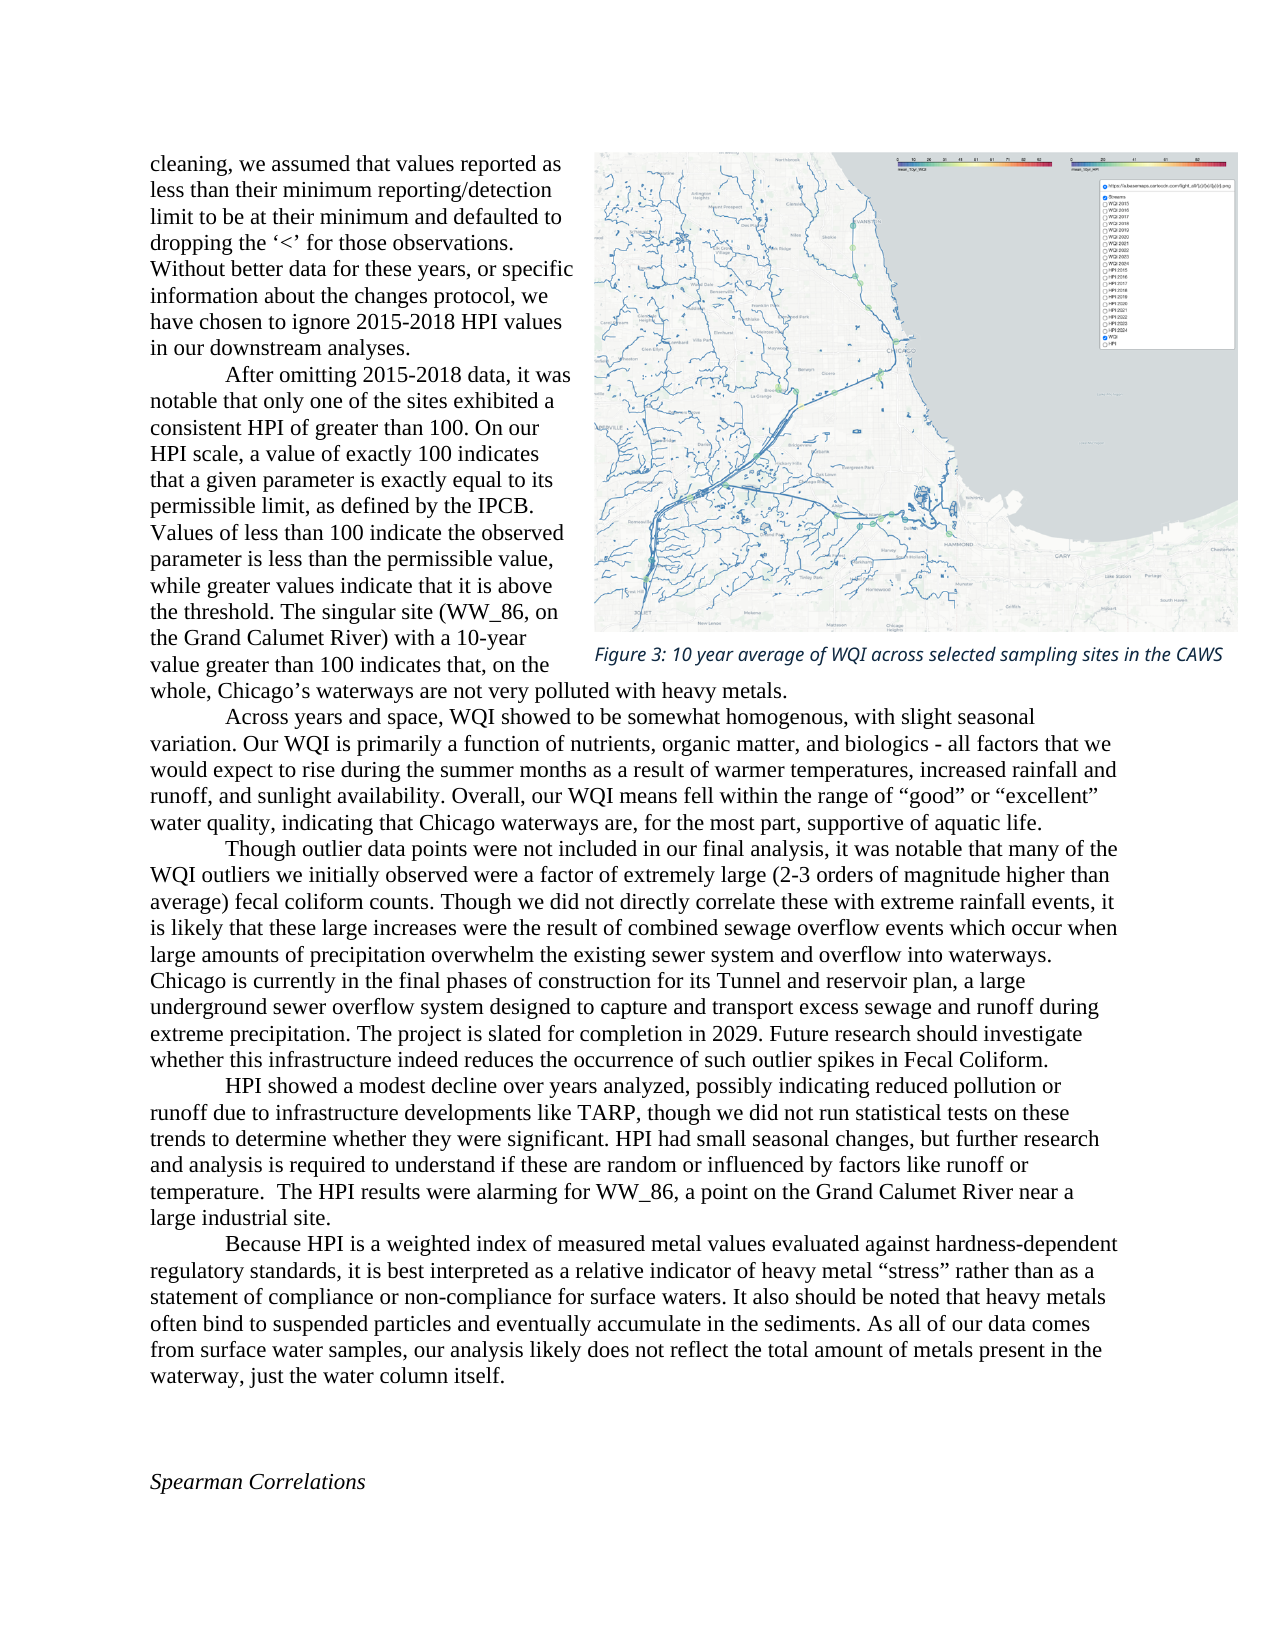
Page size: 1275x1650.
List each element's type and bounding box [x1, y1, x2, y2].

picture [594, 150, 1238, 632]
